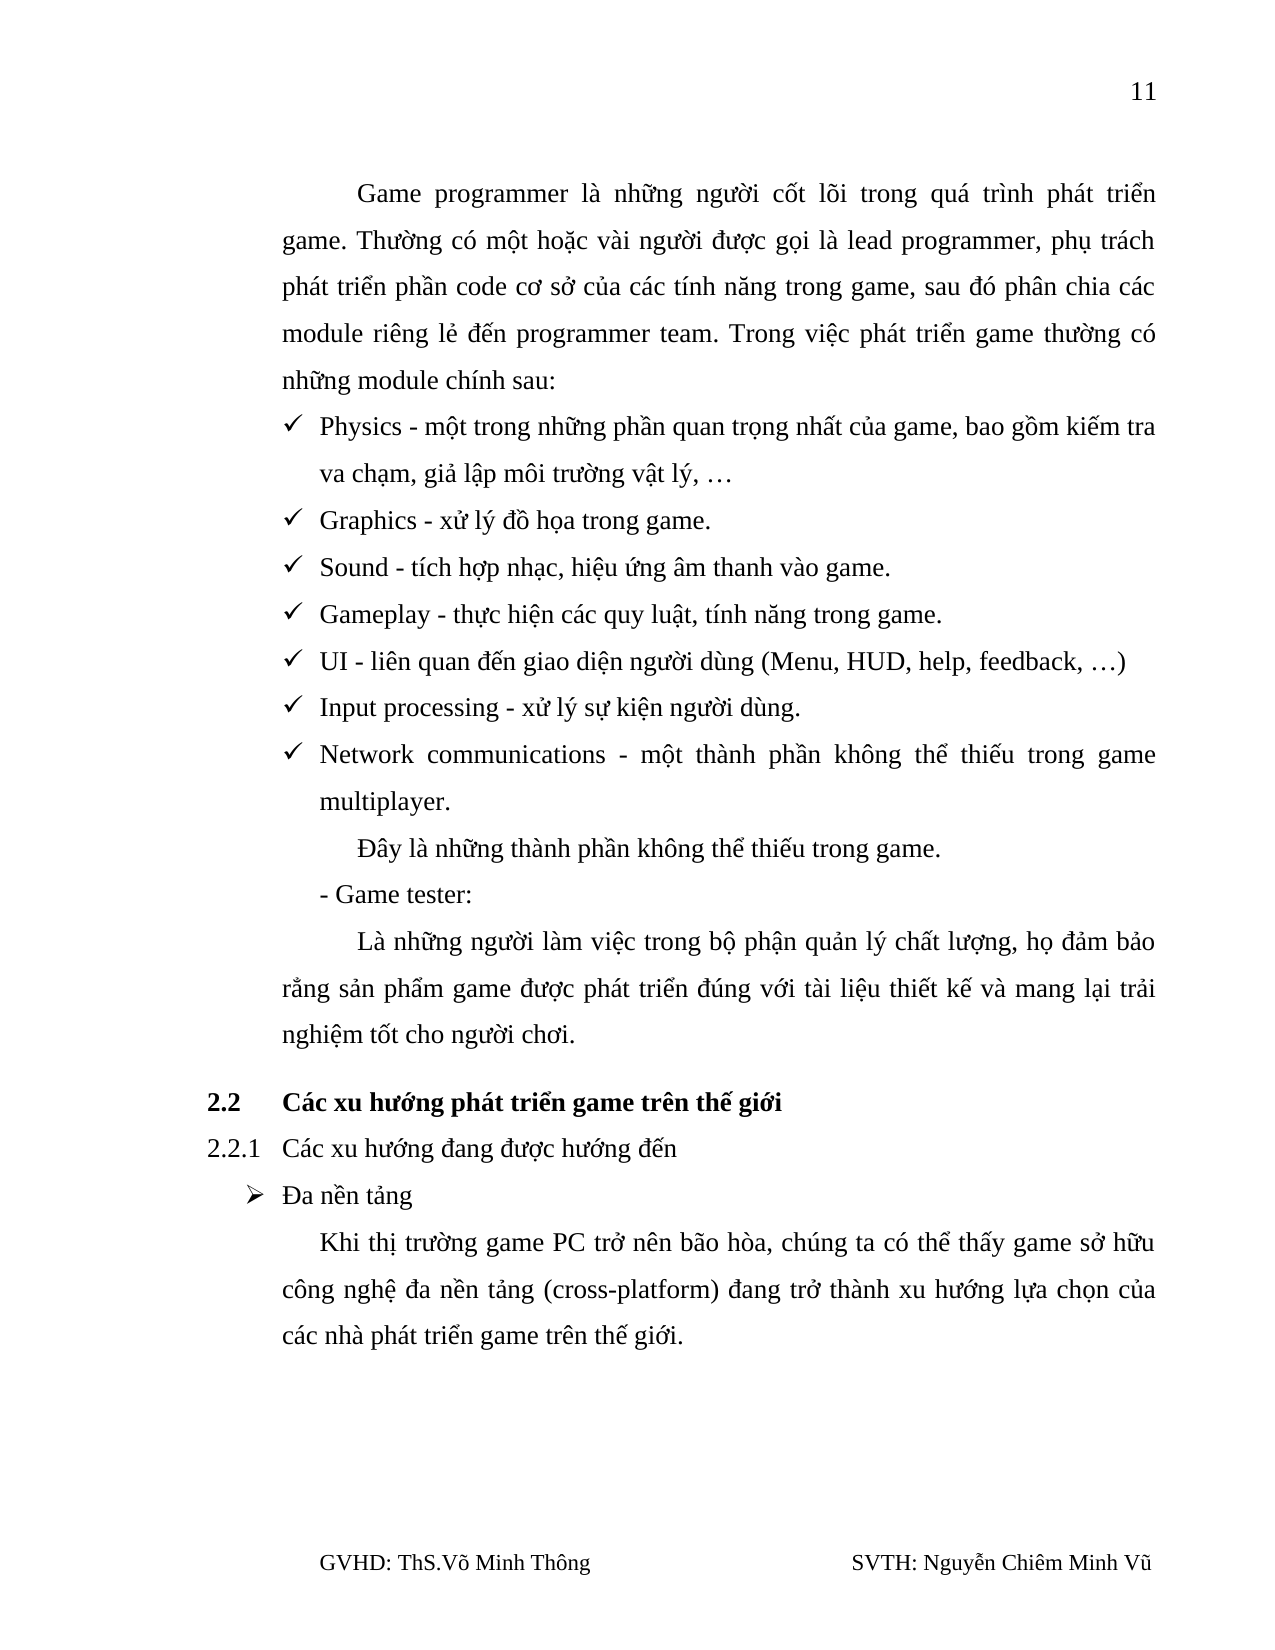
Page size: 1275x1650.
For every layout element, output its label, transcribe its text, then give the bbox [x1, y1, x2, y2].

text Đây là những thành phần không thể thiếu trong game. [282, 832, 1157, 863]
text Game programmer là những người cốt lõi trong quá trình phát triển game. Thường có một hoặc vài người được gọi là lead programmer, phụ trách phát triển phần code cơ sở của các tính năng trong game, sau đó phân chia các module riêng lẻ đến programmer team. Trong việc phát triển game thường có những module chính sau: [282, 177, 1157, 395]
subtitle Các xu hướng đang được hướng đến [207, 1133, 1157, 1164]
list Network communications - một thành phần không thể thiếu trong game multiplayer. [282, 738, 1157, 816]
text - Game tester: [282, 878, 1157, 909]
list Đa nền tảng [244, 1179, 1157, 1211]
list UI - liên quan đến giao diện người dùng (Menu, HUD, help, feedback, …) [282, 644, 1157, 676]
list Gameplay - thực hiện các quy luật, tính năng trong game. [282, 598, 1157, 629]
subtitle Các xu hướng phát triển game trên thế giới [207, 1086, 1157, 1117]
list Input processing - xử lý sự kiện người dùng. [282, 691, 1157, 723]
list Sound - tích hợp nhạc, hiệu ứng âm thanh vào game. [282, 551, 1157, 582]
text Là những người làm việc trong bộ phận quản lý chất lượng, họ đảm bảo rẳng sản phẩm game được phát triển đúng với tài liệu thiết kế và mang lại trải nghiệm tốt cho người chơi. [282, 925, 1157, 1049]
text Khi thị trường game PC trở nên bão hòa, chúng ta có thể thấy game sở hữu công nghệ đa nền tảng (cross-platform) đang trở thành xu hướng lựa chọn của các nhà phát triển game trên thế giới. [282, 1226, 1157, 1351]
list Physics - một trong những phần quan trọng nhất của game, bao gồm kiếm tra va chạm, giả lập môi trường vật lý, … [282, 411, 1157, 488]
list Graphics - xử lý đồ họa trong game. [282, 504, 1157, 535]
